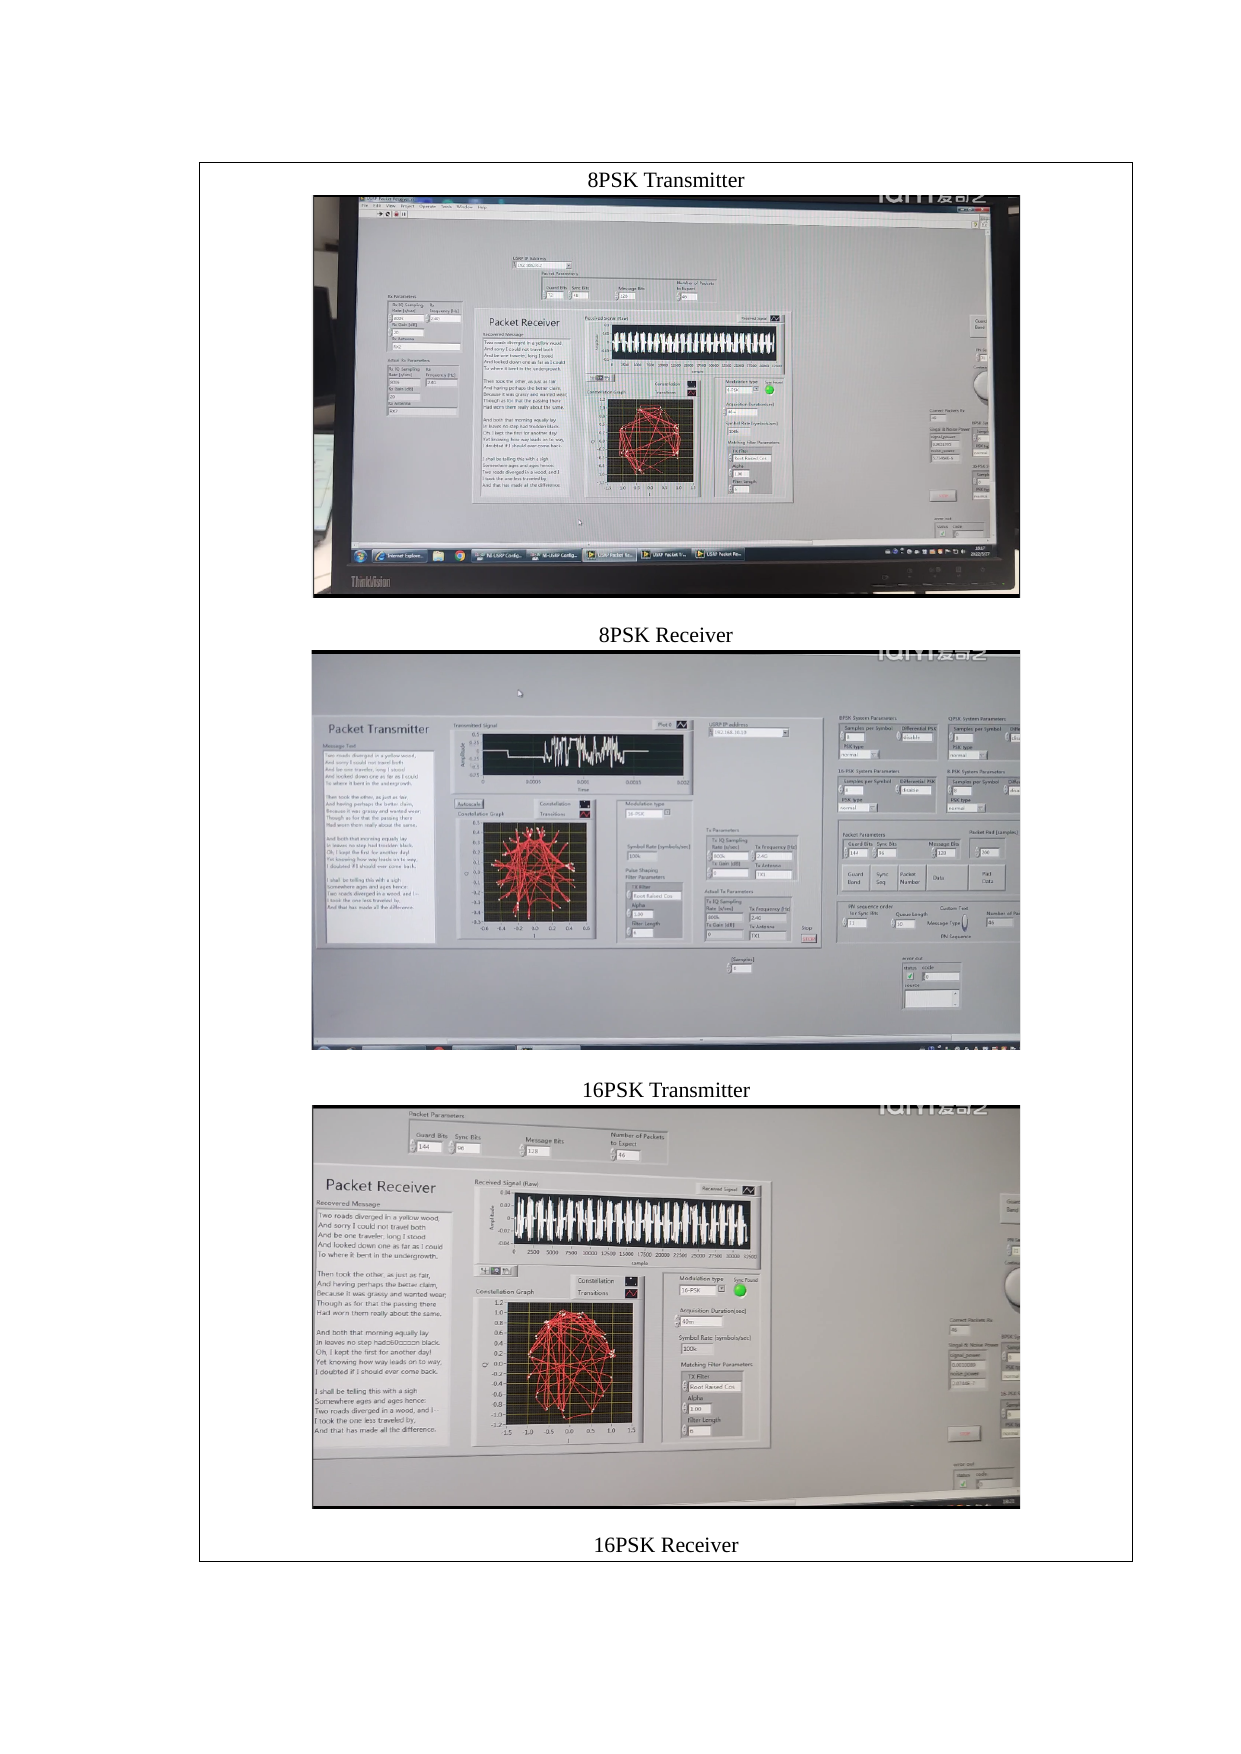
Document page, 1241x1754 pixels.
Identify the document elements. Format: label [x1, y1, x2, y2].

picture [311, 195, 1021, 598]
picture [311, 650, 1021, 1050]
table_cell [200, 163, 1132, 1561]
picture [311, 1105, 1021, 1509]
